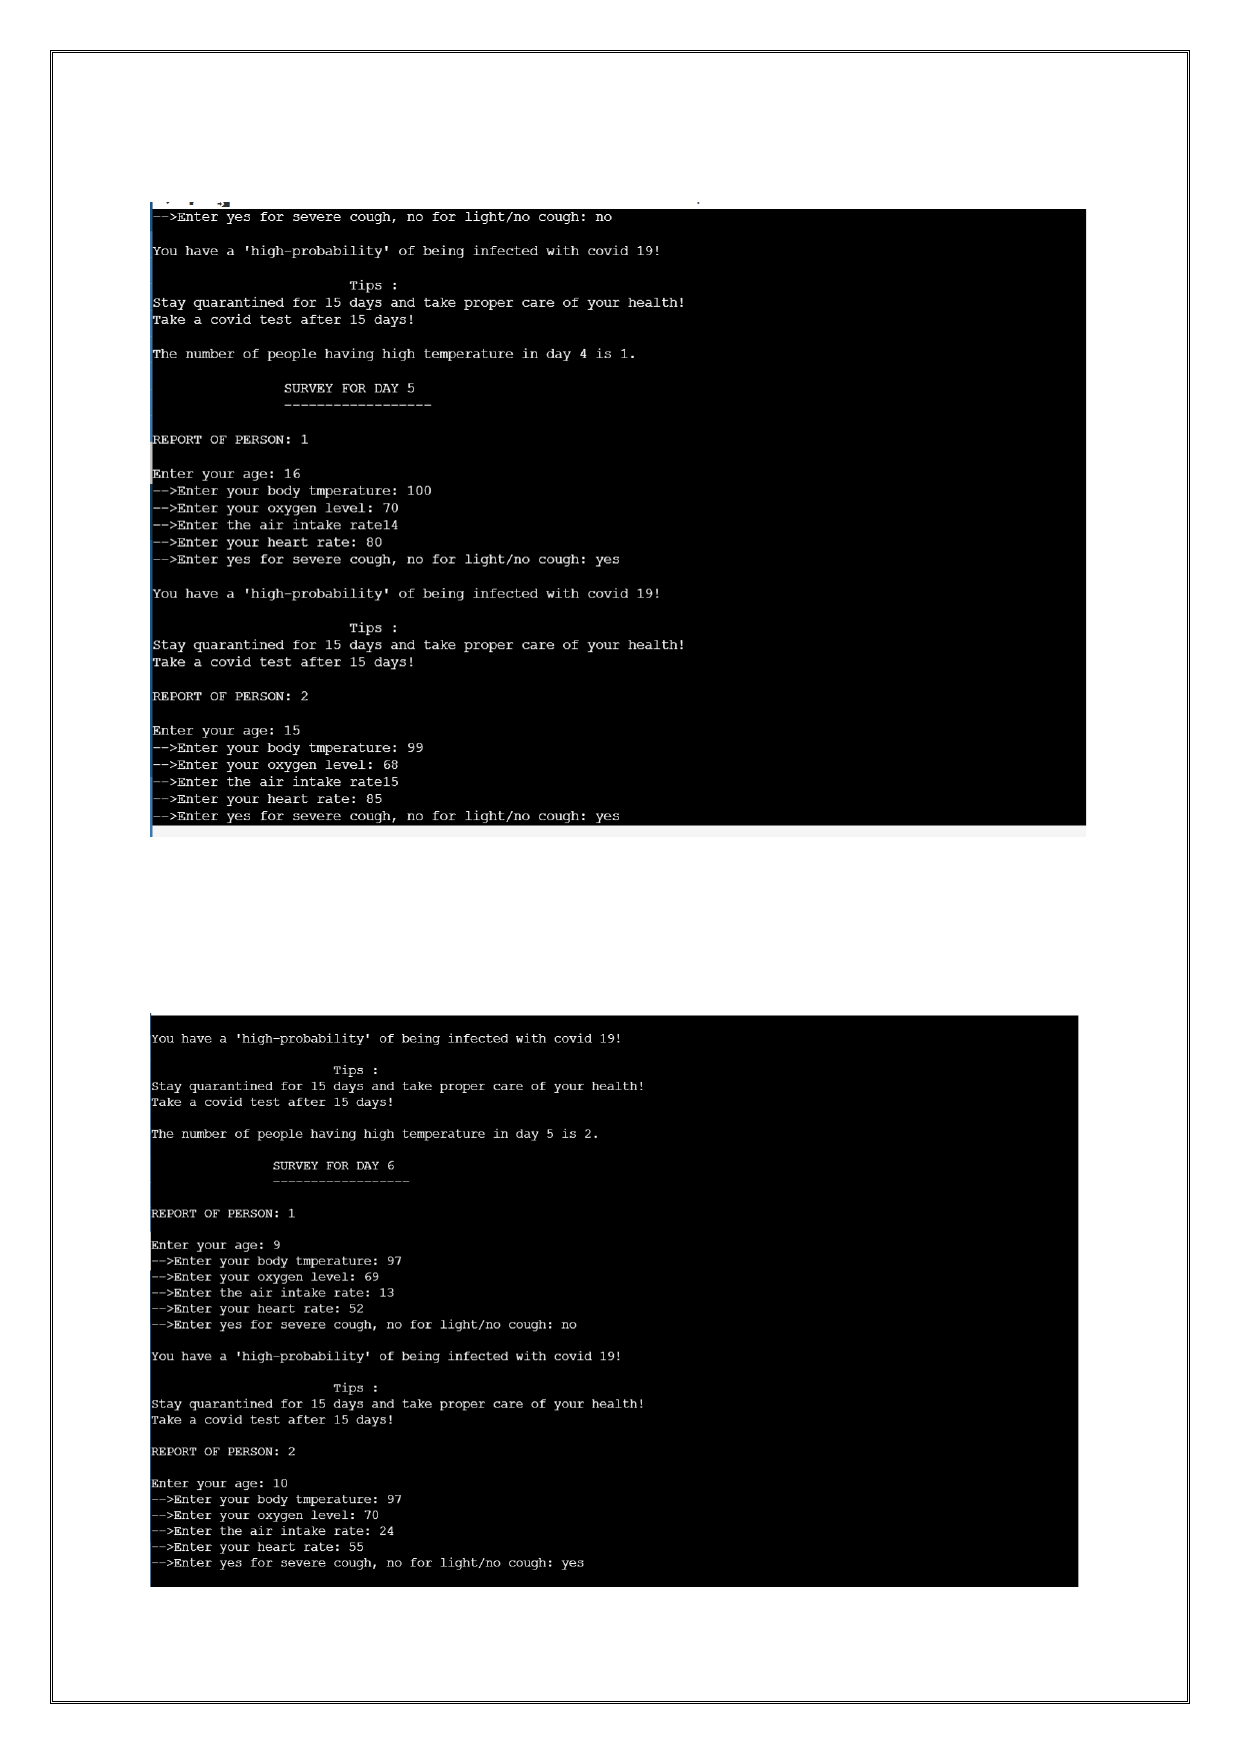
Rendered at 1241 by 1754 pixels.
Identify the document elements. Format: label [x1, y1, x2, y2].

picture [150, 202, 1087, 837]
picture [150, 1013, 1079, 1587]
